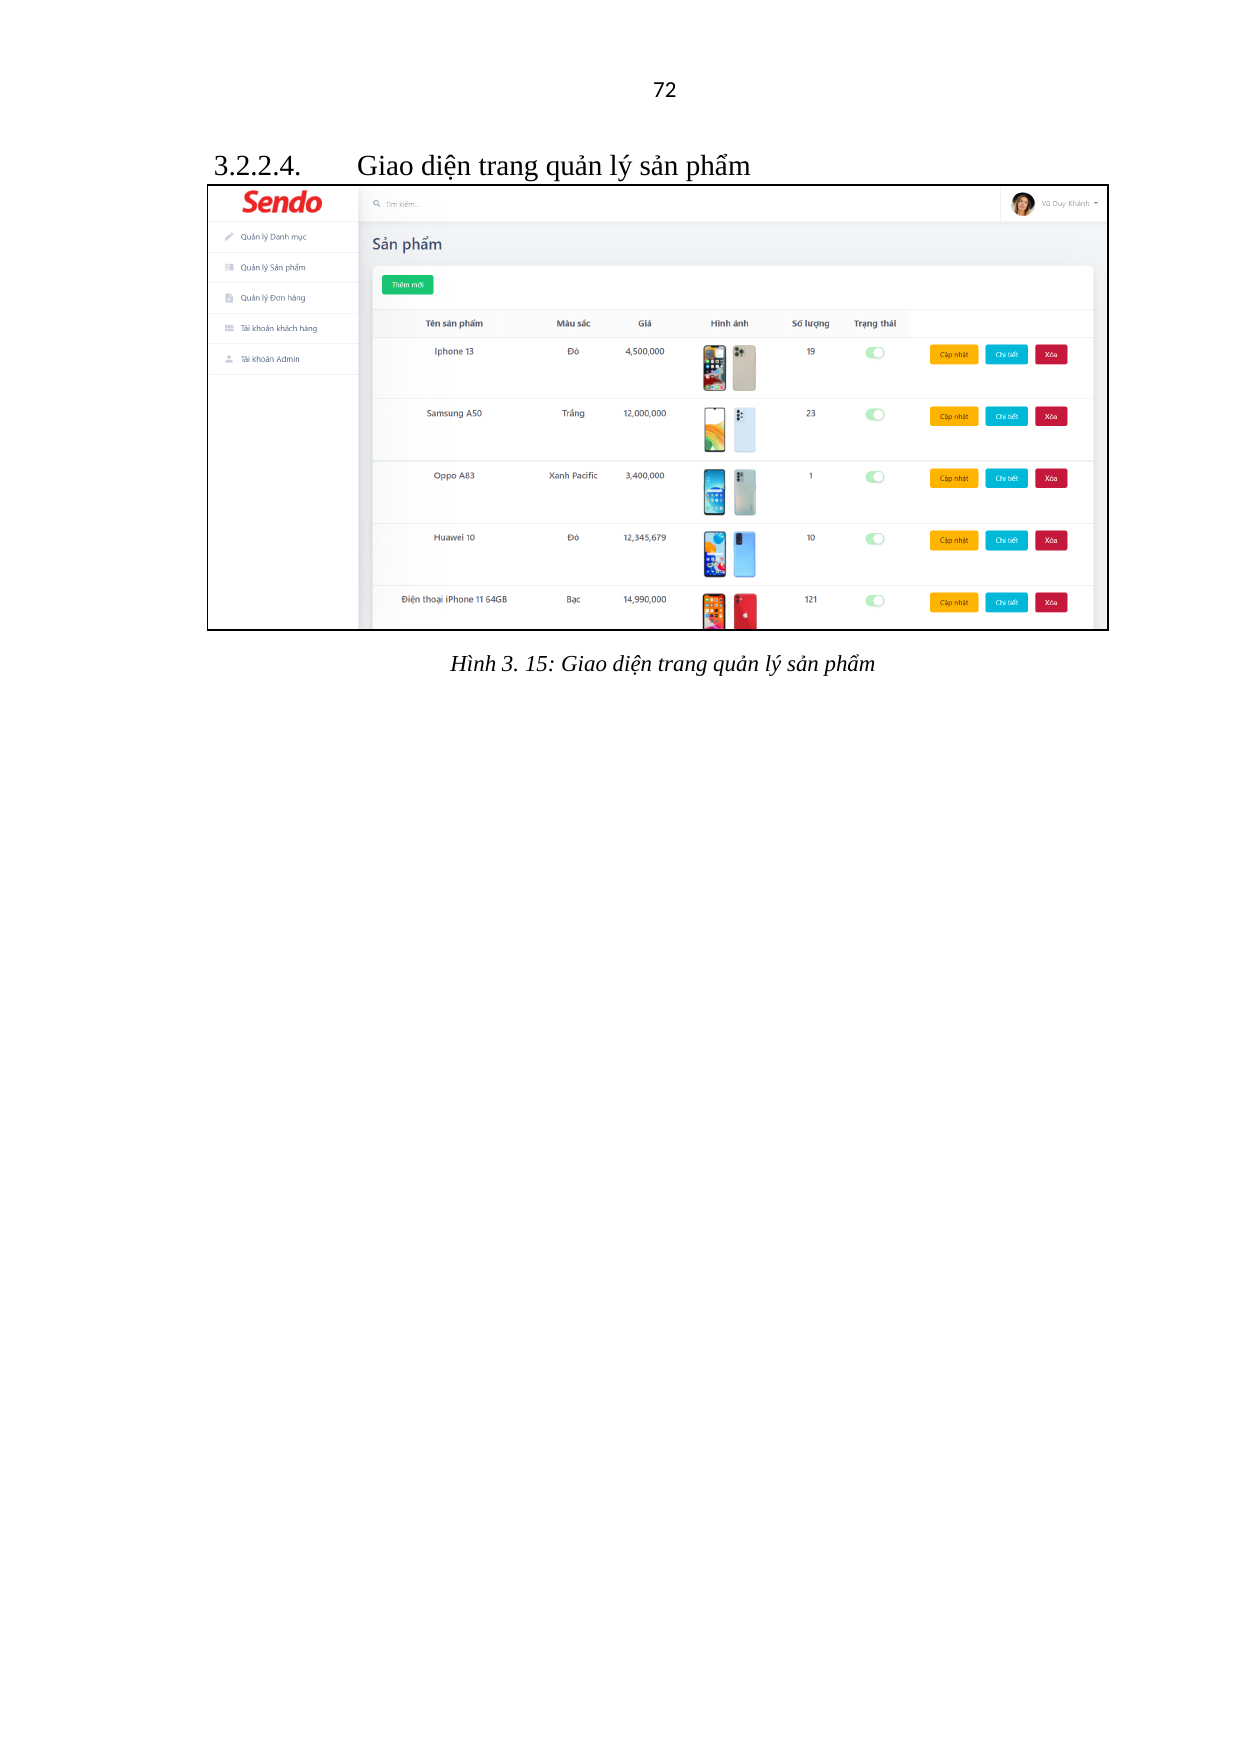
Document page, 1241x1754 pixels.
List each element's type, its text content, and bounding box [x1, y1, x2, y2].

picture [208, 186, 1107, 629]
subtitle Giao diện trang quản lý sản phẩm [214, 148, 1122, 181]
